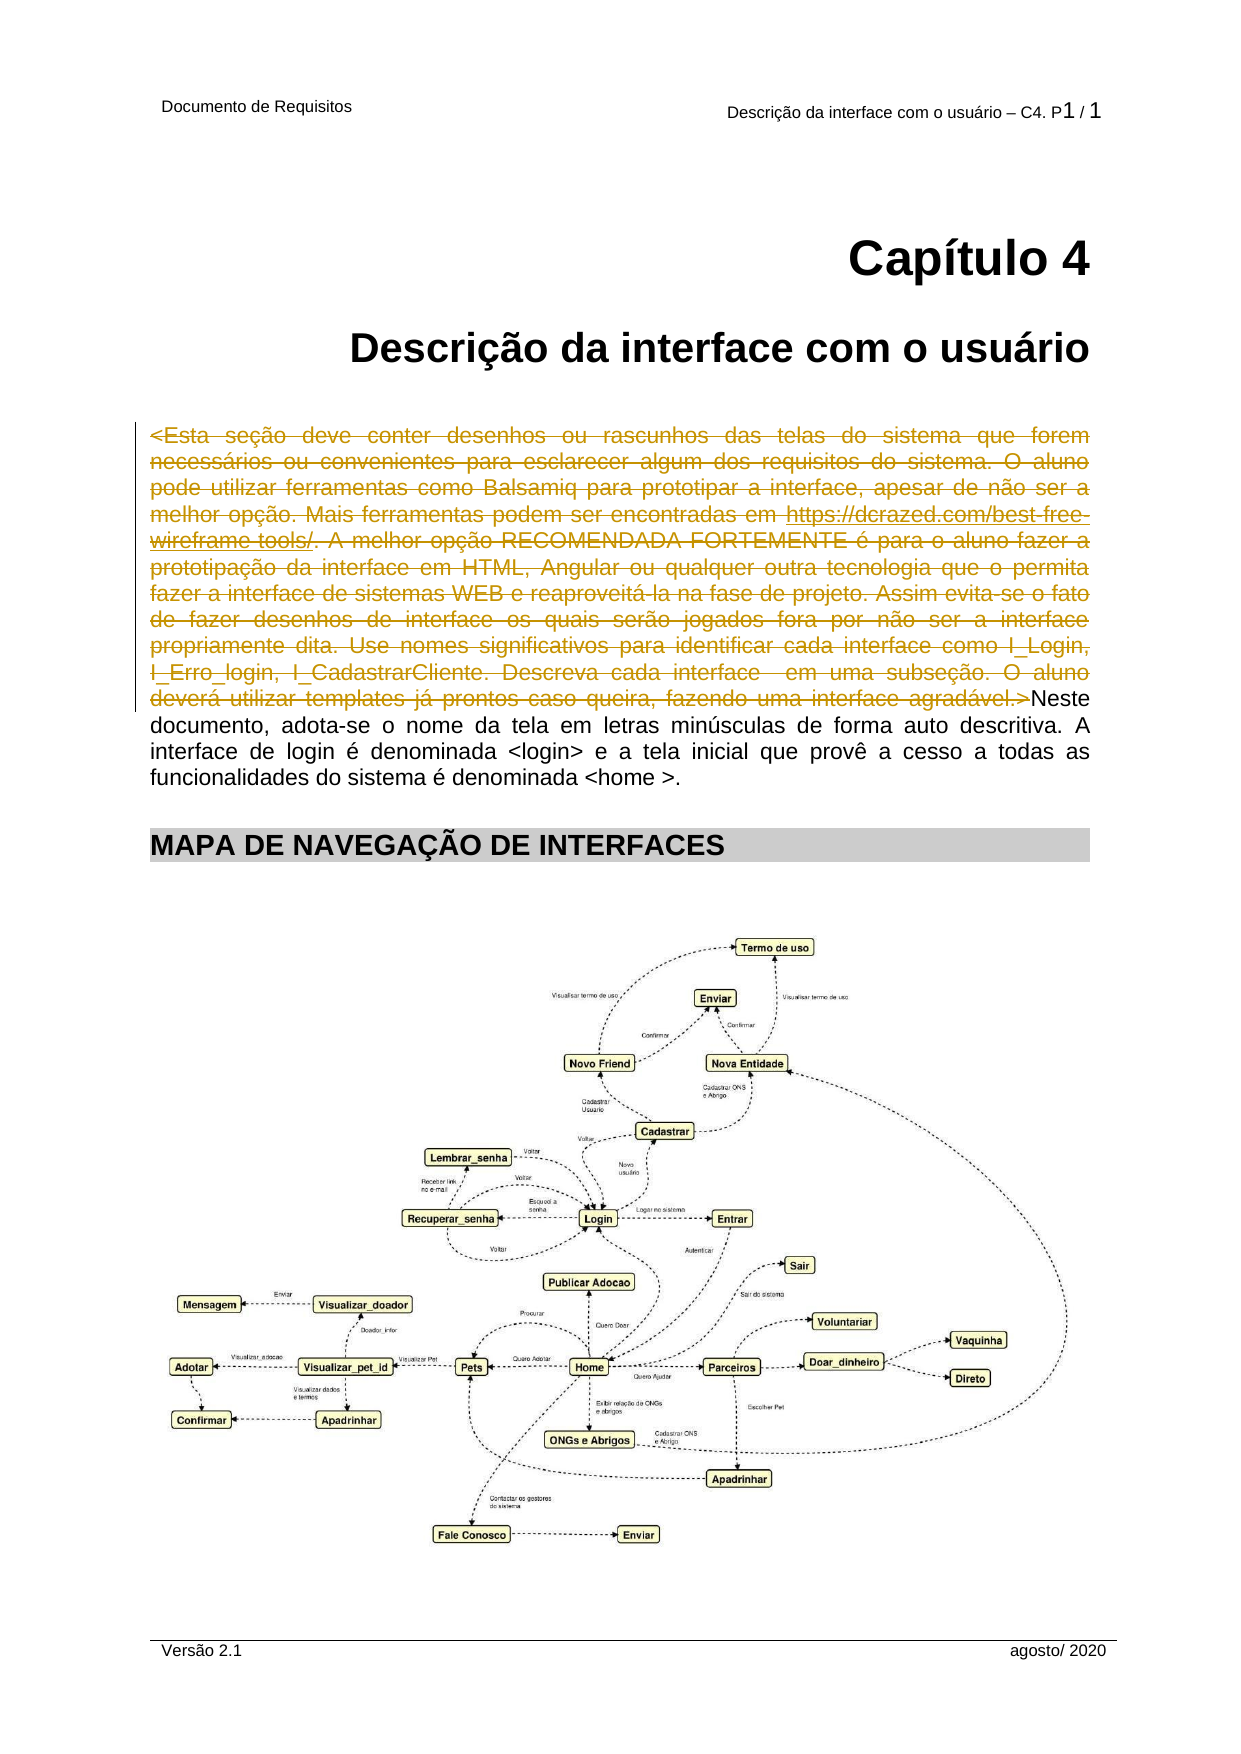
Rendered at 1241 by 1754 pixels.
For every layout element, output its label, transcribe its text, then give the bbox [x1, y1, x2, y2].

text Neste documento, adota-se o nome da tela em letras minúsculas de forma auto descritiva. A interface de login é denominada <login> e a tela inicial que provê a cesso a todas as funcionalidades do sistema é denominada <home >. [150, 674, 1090, 791]
text Neste documento, adota-se o nome da tela em letras minúsculas de forma auto descritiva. A interface de login é denominada <login> e a tela inicial que provê a cesso a todas as funcionalidades do sistema é denominada <home >. [150, 595, 1090, 647]
text Neste documento, adota-se o nome da tela em letras minúsculas de forma auto descritiva. A interface de login é denominada <login> e a tela inicial que provê a cesso a todas as funcionalidades do sistema é denominada <home >. [150, 648, 1090, 673]
subtitle Descrição da interface com o usuário [150, 324, 1090, 372]
picture [150, 913, 1091, 1559]
subtitle MAPA DE NAVEGAÇÃO DE INTERFACES [150, 828, 1090, 862]
text Neste documento, adota-se o nome da tela em letras minúsculas de forma auto descritiva. A interface de login é denominada <login> e a tela inicial que provê a cesso a todas as funcionalidades do sistema é denominada <home >. [150, 543, 1090, 594]
text Neste documento, adota-se o nome da tela em letras minúsculas de forma auto descritiva. A interface de login é denominada <login> e a tela inicial que provê a cesso a todas as funcionalidades do sistema é denominada <home >. [150, 490, 1090, 515]
subtitle Capítulo 4 [210, 229, 1090, 286]
text Neste documento, adota-se o nome da tela em letras minúsculas de forma auto descritiva. A interface de login é denominada <login> e a tela inicial que provê a cesso a todas as funcionalidades do sistema é denominada <home >. [150, 437, 1090, 489]
text Neste documento, adota-se o nome da tela em letras minúsculas de forma auto descritiva. A interface de login é denominada <login> e a tela inicial que provê a cesso a todas as funcionalidades do sistema é denominada <home >. [150, 516, 1090, 541]
